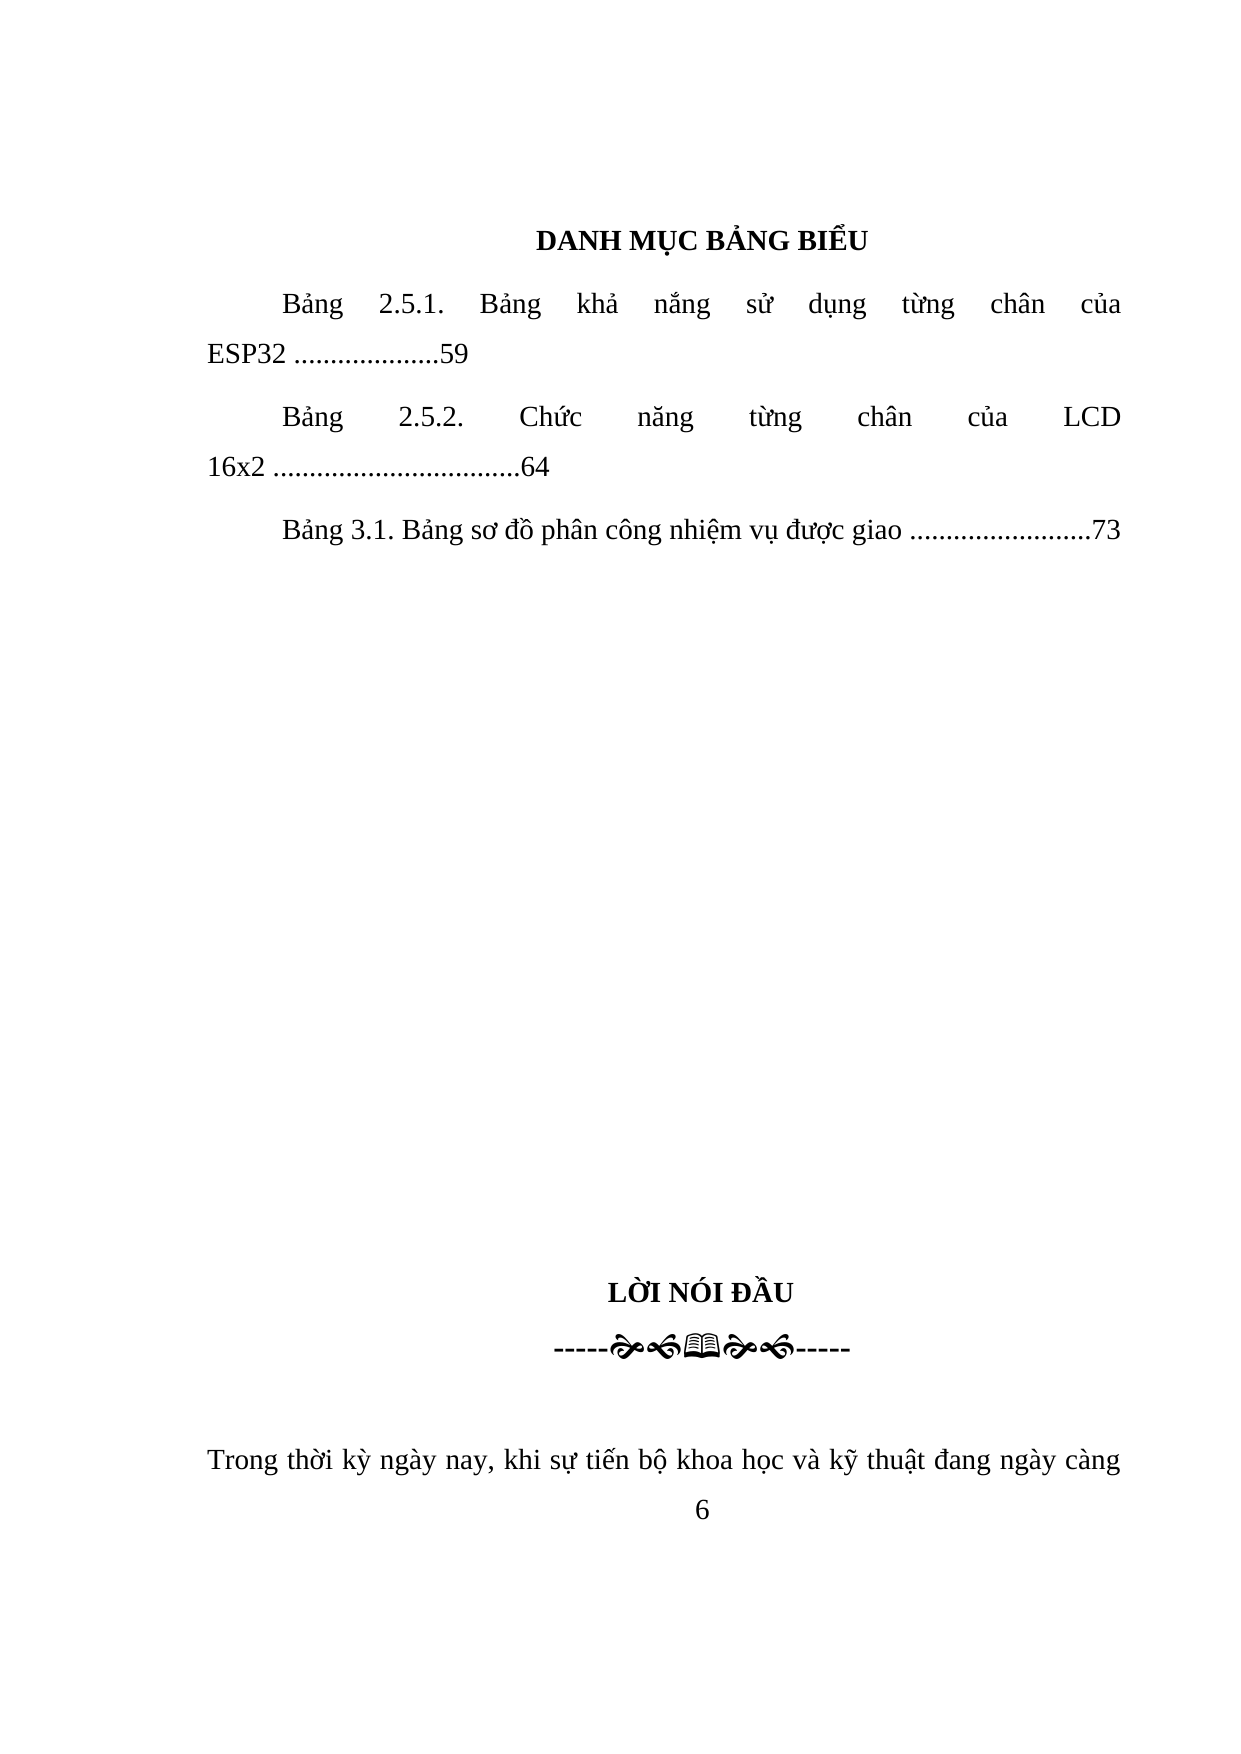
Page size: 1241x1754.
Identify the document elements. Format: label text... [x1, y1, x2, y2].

subtitle DANH MỤC BẢNG BIỂU [233, 223, 1097, 257]
subtitle LỜI NÓI ĐẦU [207, 1275, 1122, 1309]
text -----🙞🙜🕮🙞🙜----- [207, 1309, 1122, 1377]
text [207, 1442, 1122, 1475]
text Bảng 2.5.2. Chức năng từng chân của LCD 16x2 ..................................64 [207, 399, 1122, 483]
text Bảng 3.1. Bảng sơ đồ phân công nhiệm vụ được giao .........................73 [207, 512, 1122, 546]
text Bảng 2.5.1. Bảng khả nắng sử dụng từng chân của ESP32 ....................59 [207, 286, 1122, 370]
